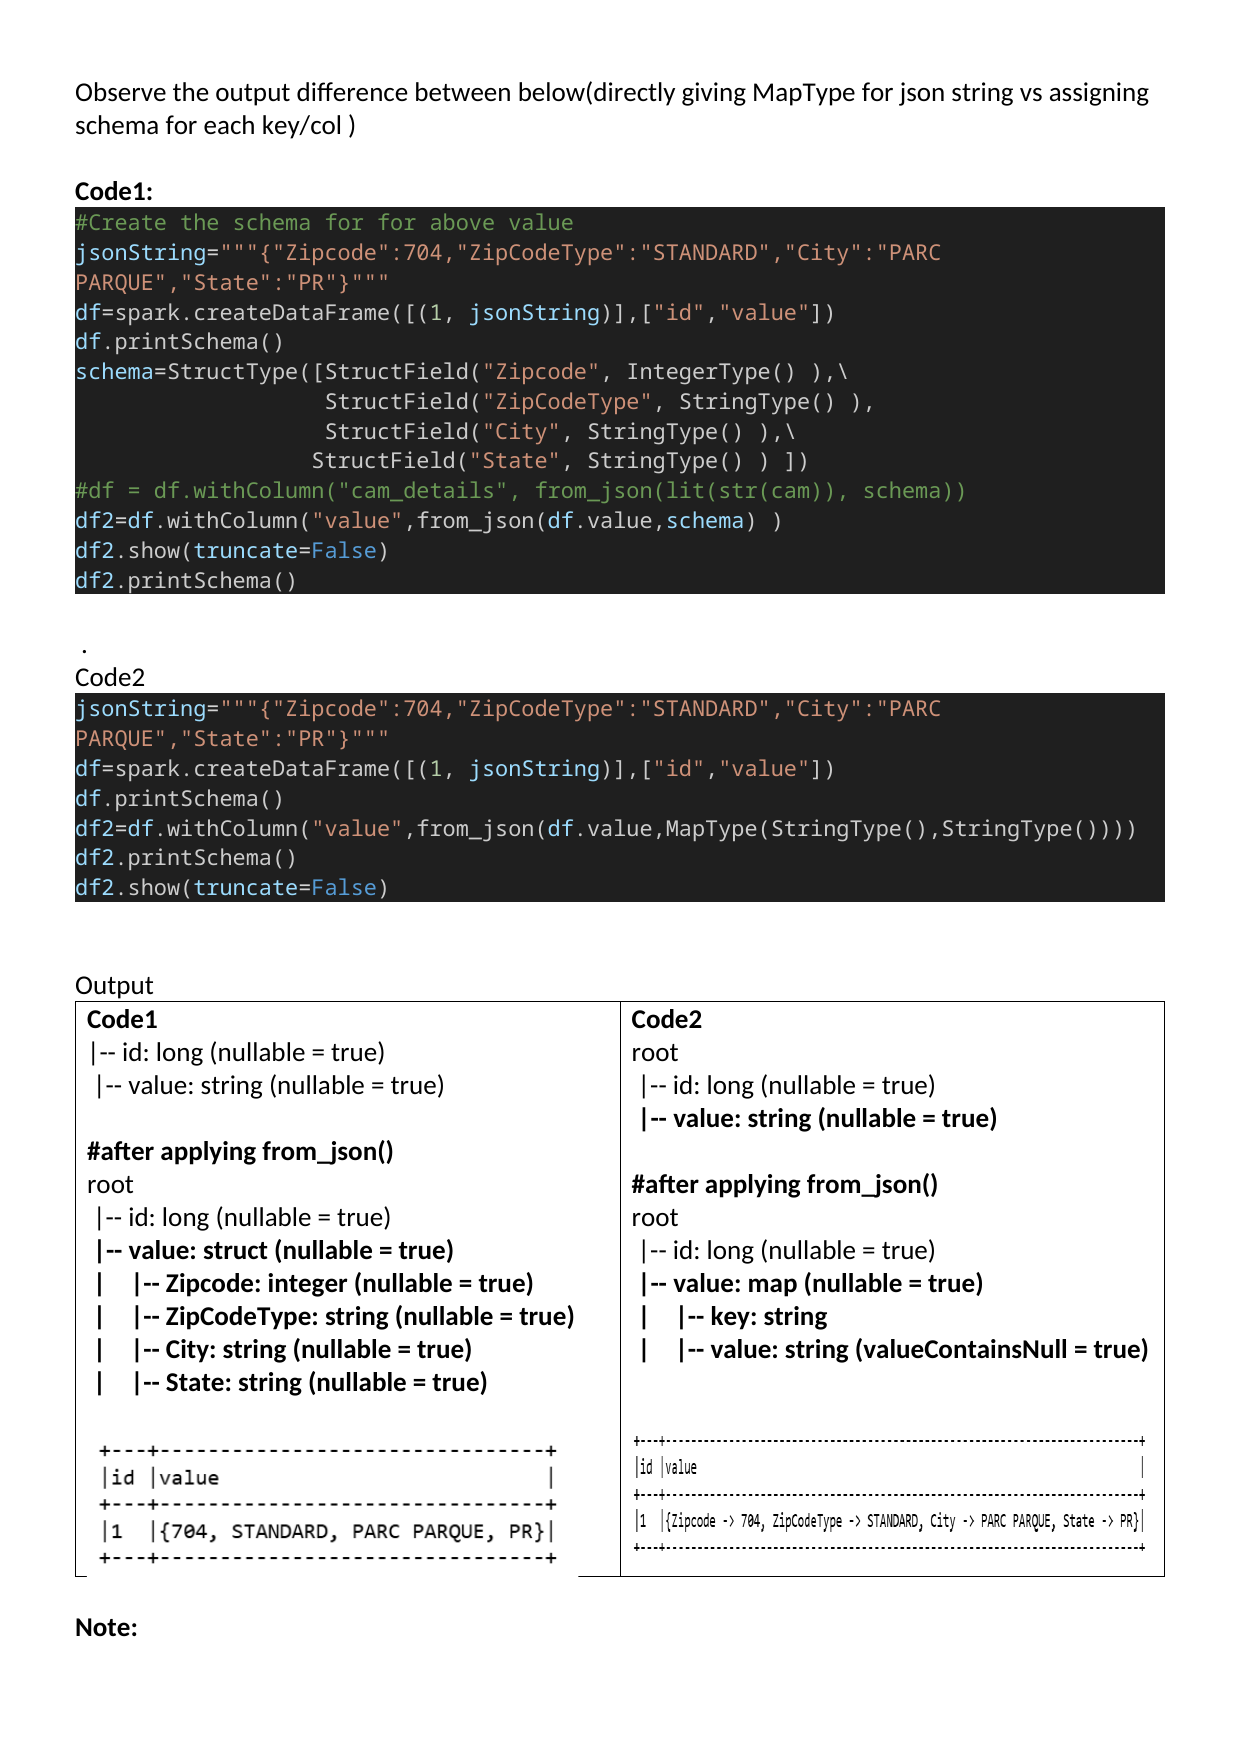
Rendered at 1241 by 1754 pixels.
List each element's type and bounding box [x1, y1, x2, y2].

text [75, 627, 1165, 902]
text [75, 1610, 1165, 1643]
picture [631, 1431, 1147, 1551]
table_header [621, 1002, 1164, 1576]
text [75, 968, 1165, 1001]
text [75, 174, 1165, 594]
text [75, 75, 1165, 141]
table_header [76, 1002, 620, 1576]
picture [86, 1431, 579, 1577]
